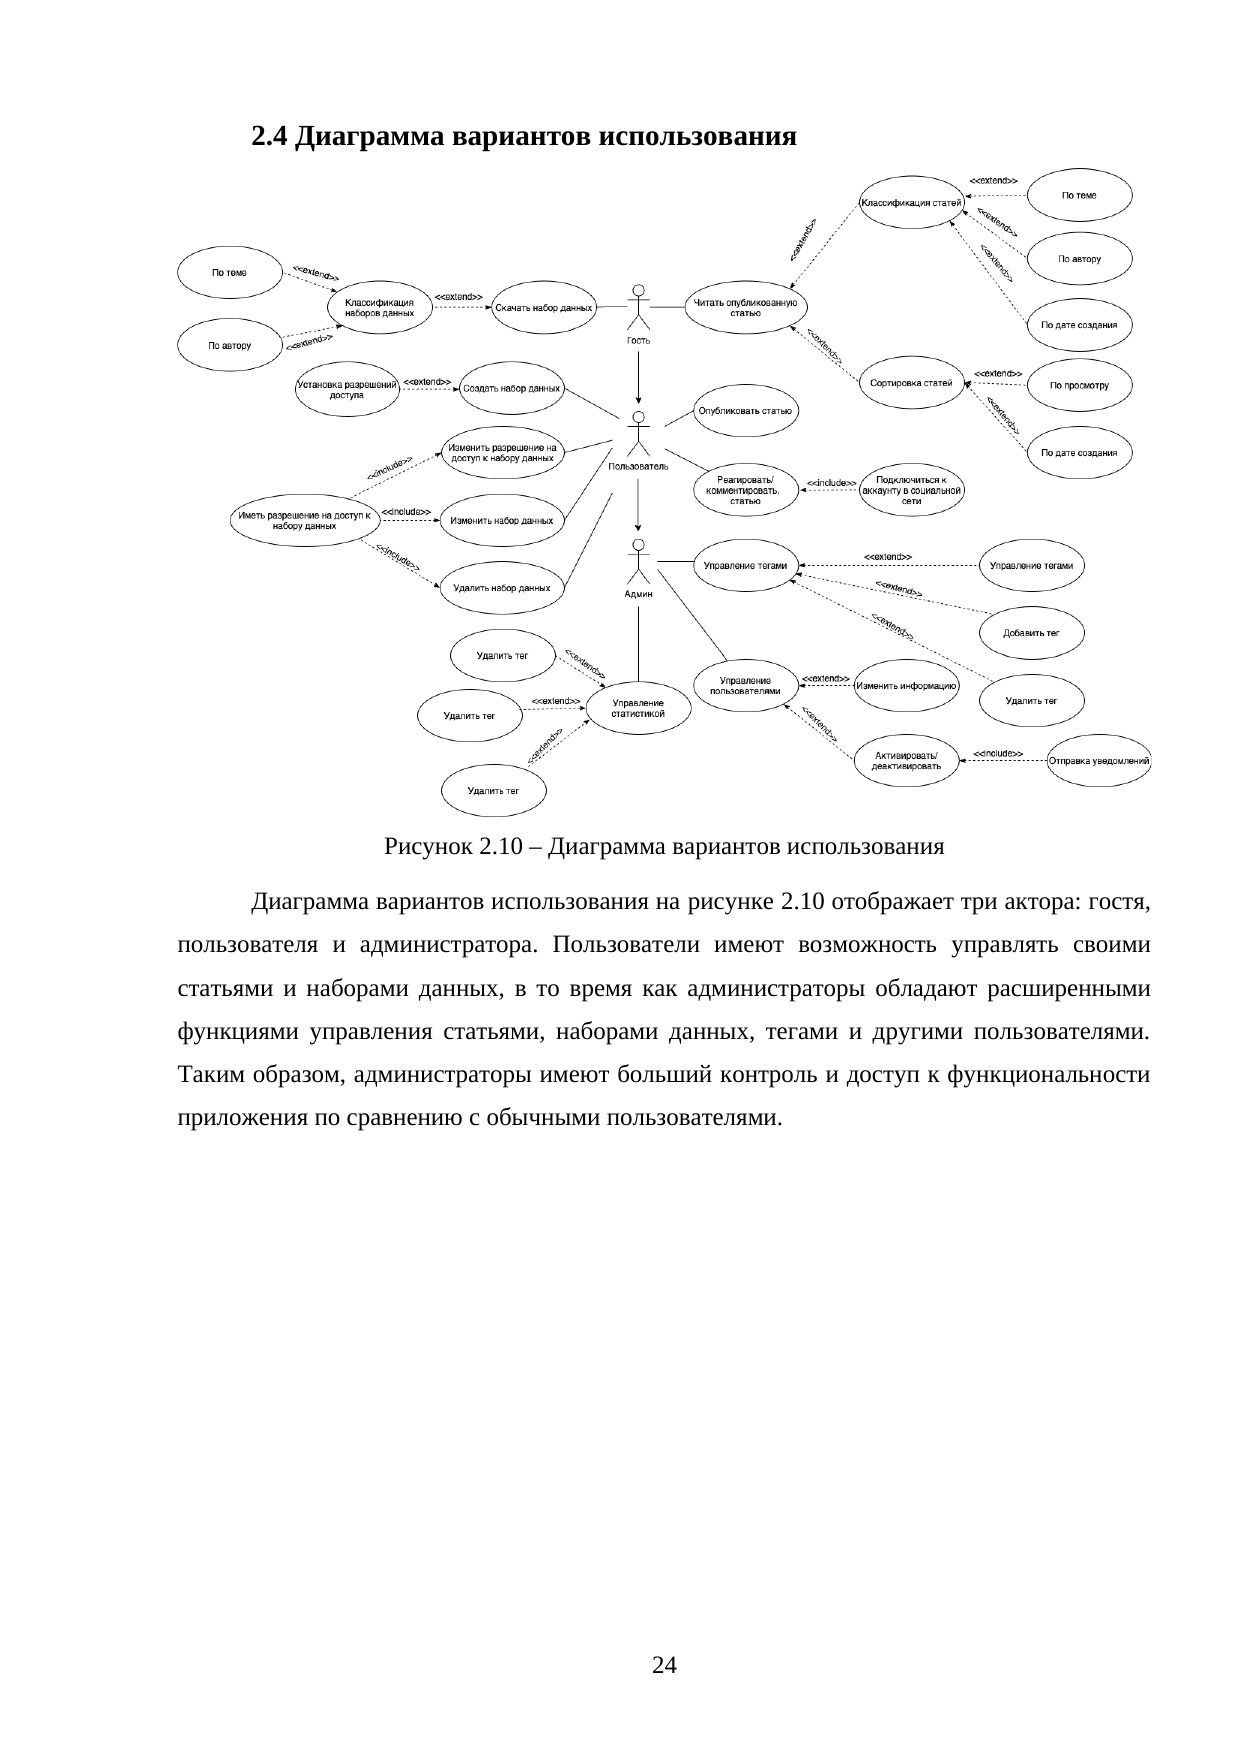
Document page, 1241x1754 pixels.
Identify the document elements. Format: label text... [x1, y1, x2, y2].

subtitle 2.4 Диаграмма вариантов использования [177, 118, 1152, 152]
picture [177, 168, 1152, 817]
text Рисунок 2.10 – Диаграмма вариантов использования [177, 831, 1152, 859]
text Диаграмма вариантов использования на рисунке 2.10 отображает три актора: гостя, пользователя и администратора. Пользователи имеют возможность управлять своими статьями и наборами данных, в то время как администраторы обладают расширенными функциями управления статьями, наборами данных, тегами и другими пользователями. Таким образом, администраторы имеют больший контроль и доступ к функциональности приложения по сравнению с обычными пользователями. [177, 886, 1152, 1131]
